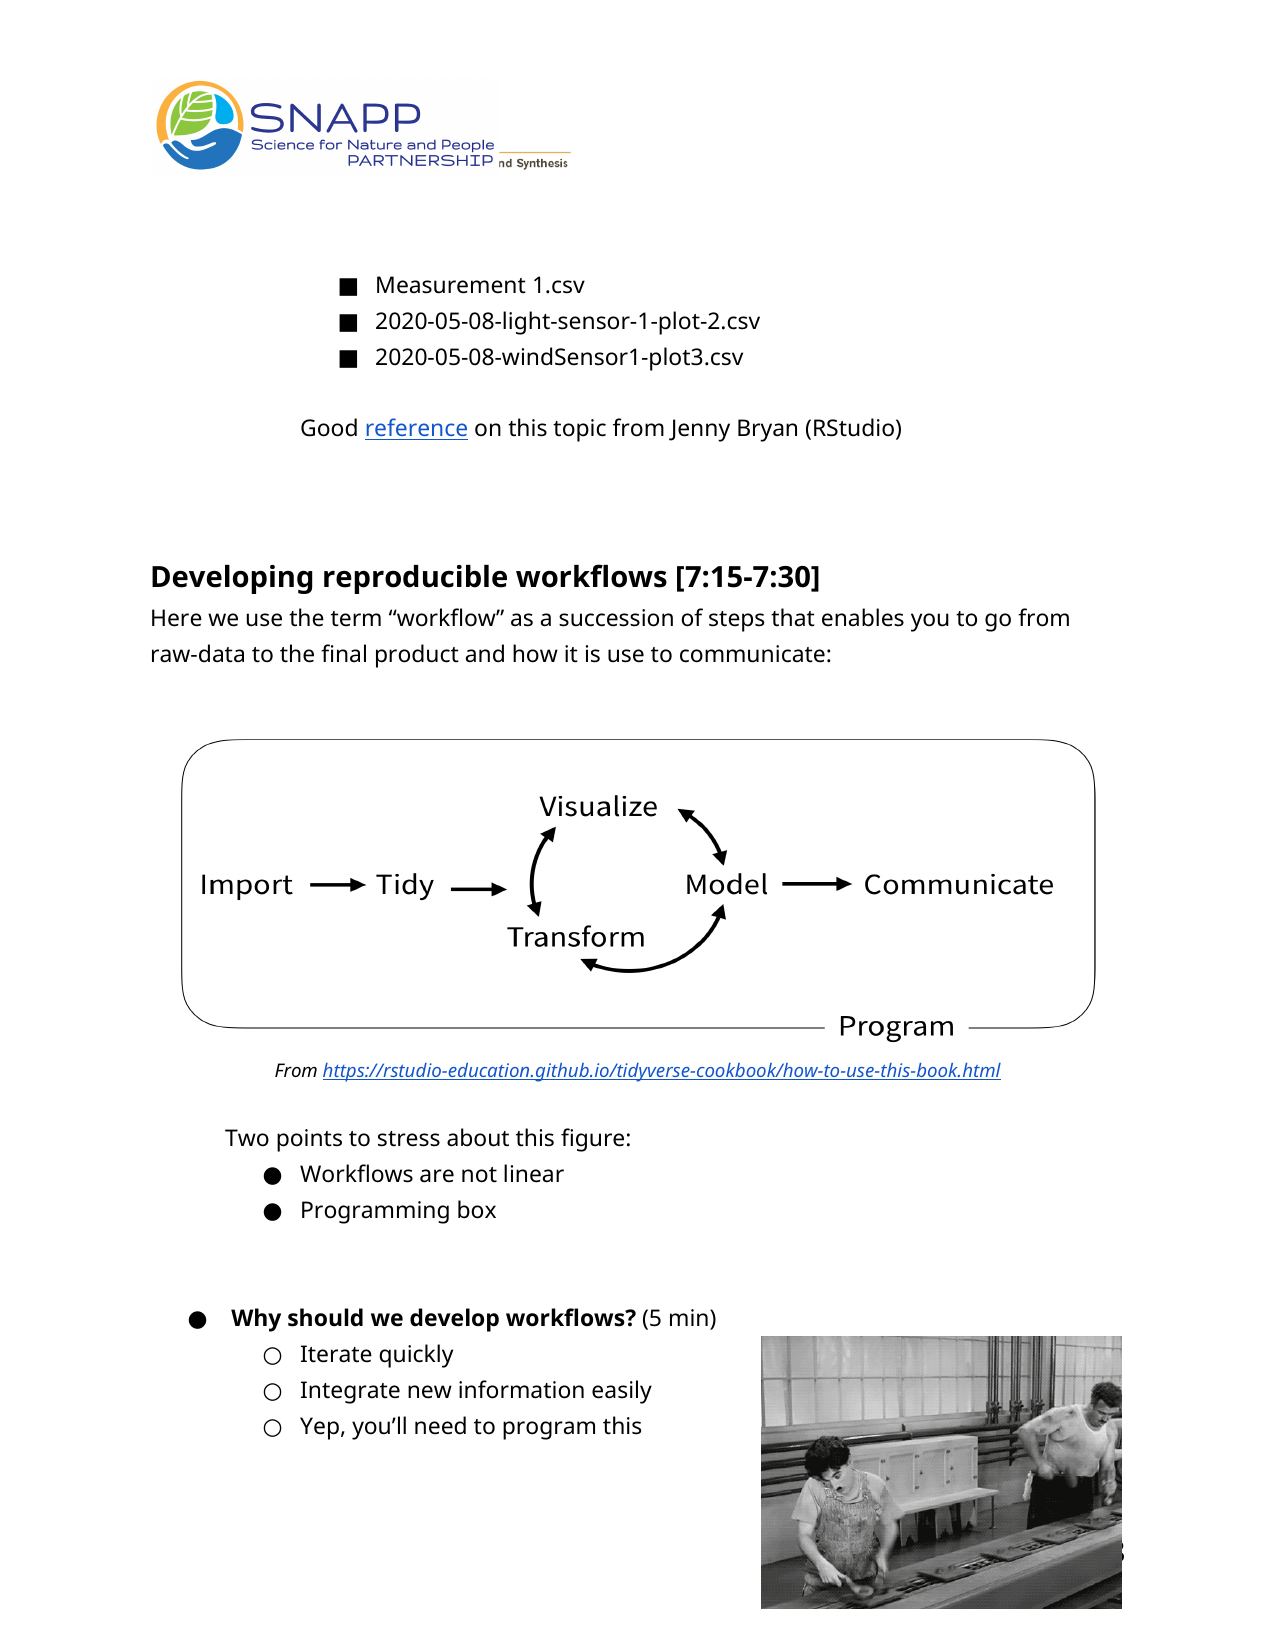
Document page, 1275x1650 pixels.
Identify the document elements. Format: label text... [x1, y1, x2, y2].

list Why should we develop workflows? (5 min) [187, 1302, 1125, 1333]
picture [150, 709, 1125, 1054]
text Good reference on this topic from Jenny Bryan (RStudio) [300, 376, 1125, 444]
list 2020-05-08-light-sensor-1-plot-2.csv [337, 304, 1125, 336]
list Measurement 1.csv [337, 269, 1125, 300]
picture [150, 75, 650, 175]
text Two points to stress about this figure: [150, 1122, 1125, 1154]
text Here we use the term “workflow” as a succession of steps that enables you to go from raw-data to the final product and how it is use to communicate: [150, 602, 1125, 669]
picture [761, 1336, 1122, 1609]
text From https://rstudio-education.github.io/tidyverse-cookbook/how-to-use-this-book.html [150, 1057, 1125, 1083]
list Programming box [262, 1194, 1125, 1226]
subtitle Developing reproducible workflows [7:15-7:30] [150, 556, 1125, 596]
list Workflows are not linear [262, 1158, 1125, 1189]
list Iterate quickly [262, 1338, 761, 1369]
list 2020-05-08-windSensor1-plot3.csv [337, 341, 1125, 372]
list Integrate new information easily [262, 1374, 761, 1405]
list Yep, you’ll need to program this [262, 1410, 761, 1441]
